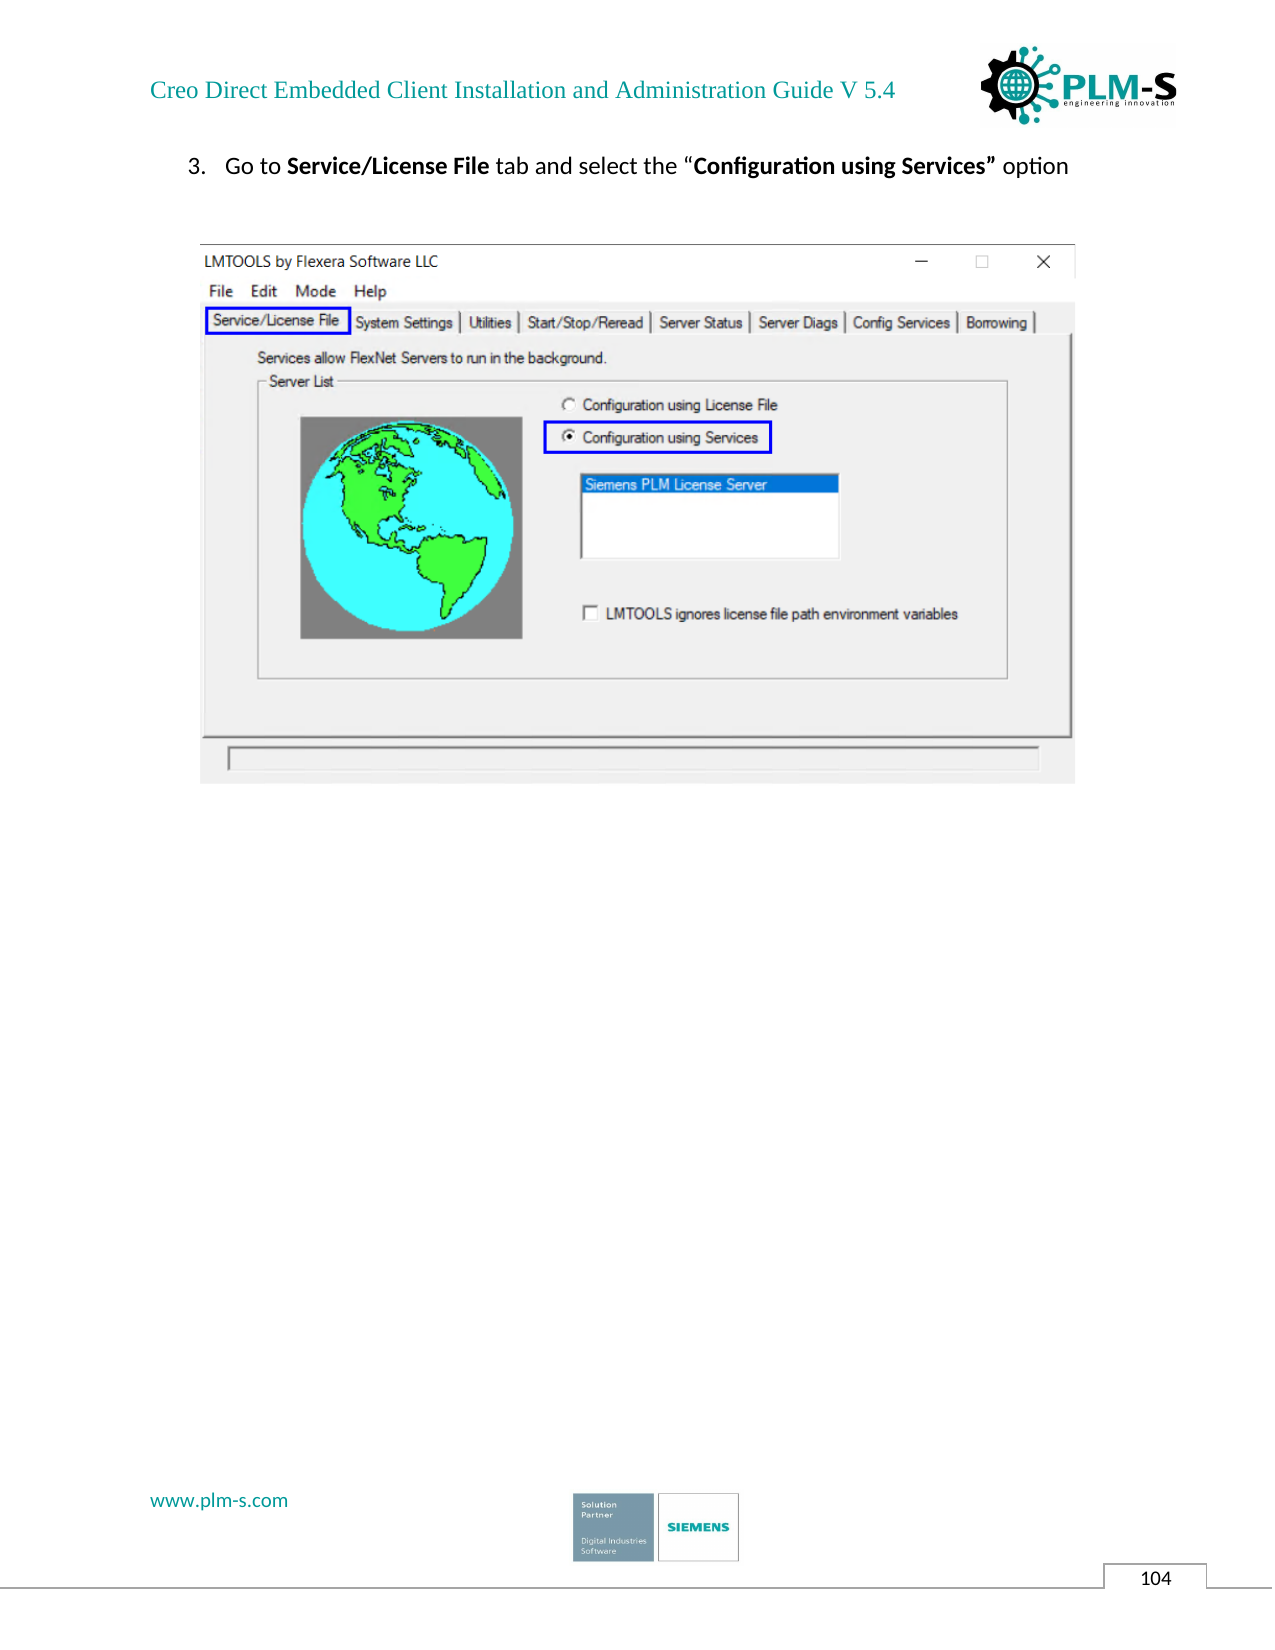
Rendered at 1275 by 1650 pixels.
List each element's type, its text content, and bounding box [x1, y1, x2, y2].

picture [200, 244, 1075, 787]
picture [980, 43, 1177, 128]
list Go to Service/License File tab and select the “Configuration using Services” option [187, 150, 1125, 181]
